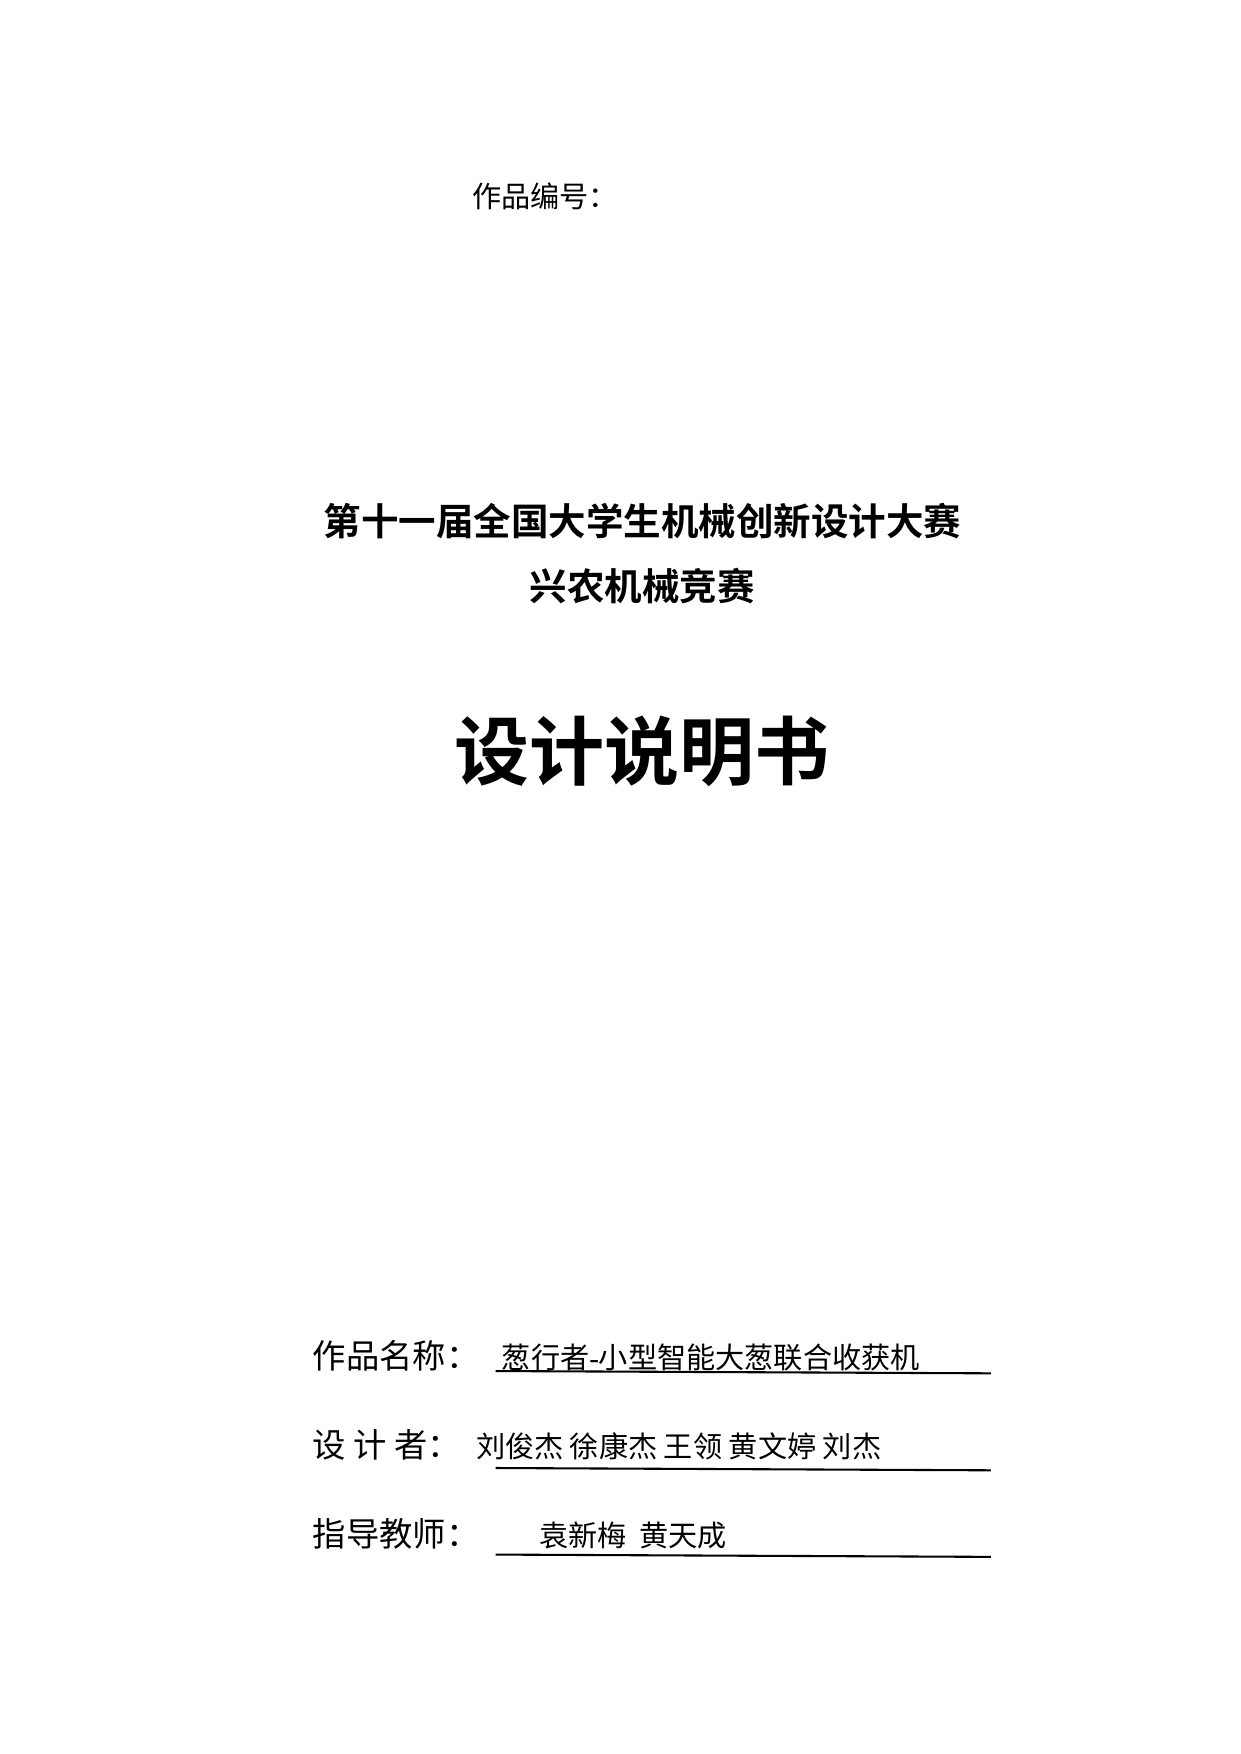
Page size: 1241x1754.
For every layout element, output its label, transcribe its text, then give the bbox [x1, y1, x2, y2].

text 指导教师： 袁新梅 黄天成 [312, 1499, 1053, 1564]
text 作品编号： [187, 162, 1053, 227]
text 兴农机械竞赛 [187, 552, 1053, 617]
text 设计说明书 [187, 682, 1053, 812]
text 第十一届全国大学生机械创新设计大赛 [187, 487, 1053, 552]
text 作品名称： 葱行者-小型智能大葱联合收获机 [312, 1321, 1053, 1386]
text 设 计 者： 刘俊杰 徐康杰 王领 黄文婷 刘杰 [312, 1410, 1053, 1475]
